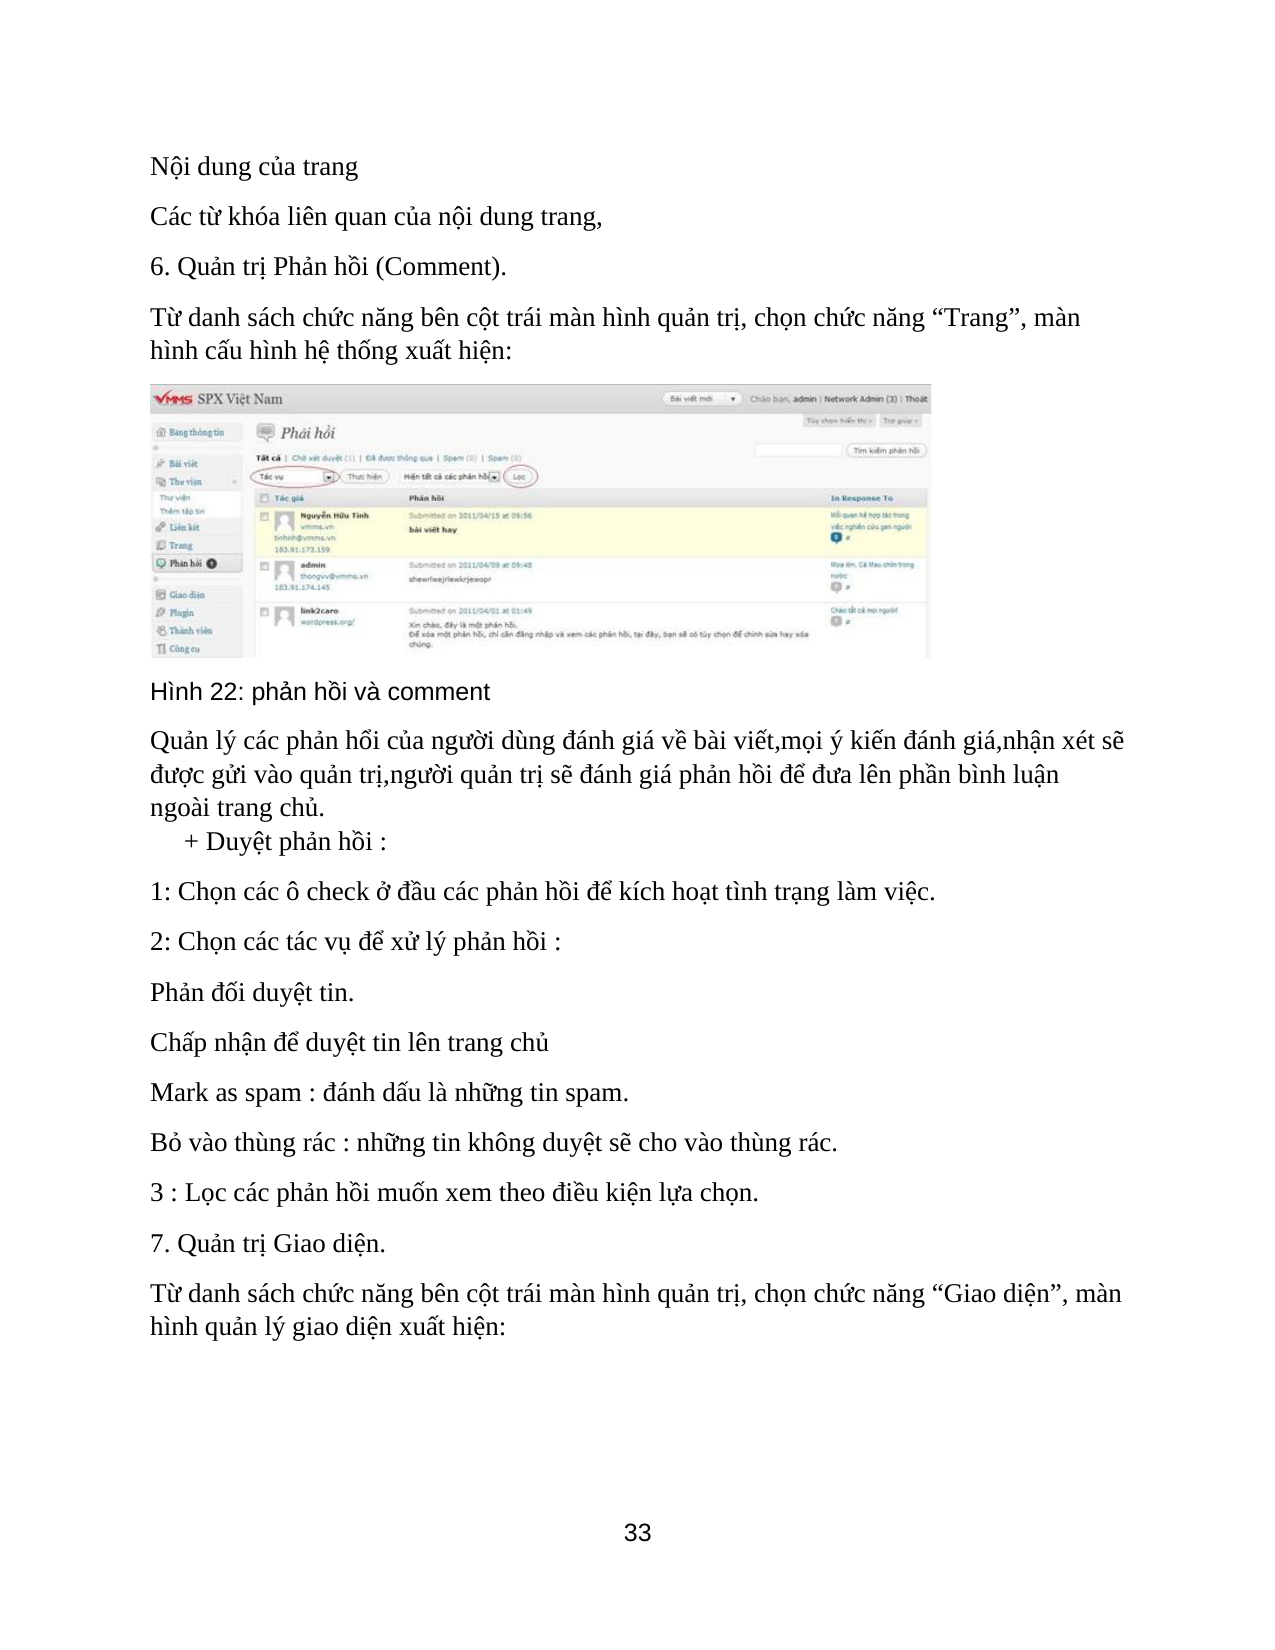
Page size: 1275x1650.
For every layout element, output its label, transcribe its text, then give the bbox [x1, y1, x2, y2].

picture [150, 384, 932, 658]
text 2: Chọn các tác vụ để xử lý phản hồi : [150, 926, 1125, 957]
text Bỏ vào thùng rác : những tin không duyệt sẽ cho vào thùng rác. [150, 1126, 1125, 1157]
text Phản đối duyệt tin. [150, 976, 1125, 1007]
text Từ danh sách chức năng bên cột trái màn hình quản trị, chọn chức năng “Trang”, màn hình cấu hình hệ thống xuất hiện: [150, 301, 1125, 365]
text 3 : Lọc các phản hồi muốn xem theo điều kiện lựa chọn. [150, 1177, 1125, 1208]
text 6. Quản trị Phản hồi (Comment). [150, 250, 1125, 282]
text 1: Chọn các ô check ở đầu các phản hồi để kích hoạt tình trạng làm việc. [150, 875, 1125, 906]
text Mark as spam : đánh dấu là những tin spam. [150, 1076, 1125, 1107]
text Nội dung của trang [150, 150, 1125, 181]
text 7. Quản trị Giao diện. [150, 1227, 1125, 1258]
text Chấp nhận để duyệt tin lên trang chủ [150, 1026, 1125, 1057]
text Hình 22: phản hồi và comment [150, 677, 1125, 706]
text Từ danh sách chức năng bên cột trái màn hình quản trị, chọn chức năng “Giao diện”, màn hình quản lý giao diện xuất hiện: [150, 1277, 1125, 1342]
text Quản lý các phản hổi của người dùng đánh giá về bài viết,mọi ý kiến đánh giá,nhận xét sẽ được gửi vào quản trị,người quản trị sẽ đánh giá phản hồi để đưa lên phần bình luận ngoài trang chủ. + Duyệt phản hồi : [150, 724, 1125, 856]
text Các từ khóa liên quan của nội dung trang, [150, 200, 1125, 231]
